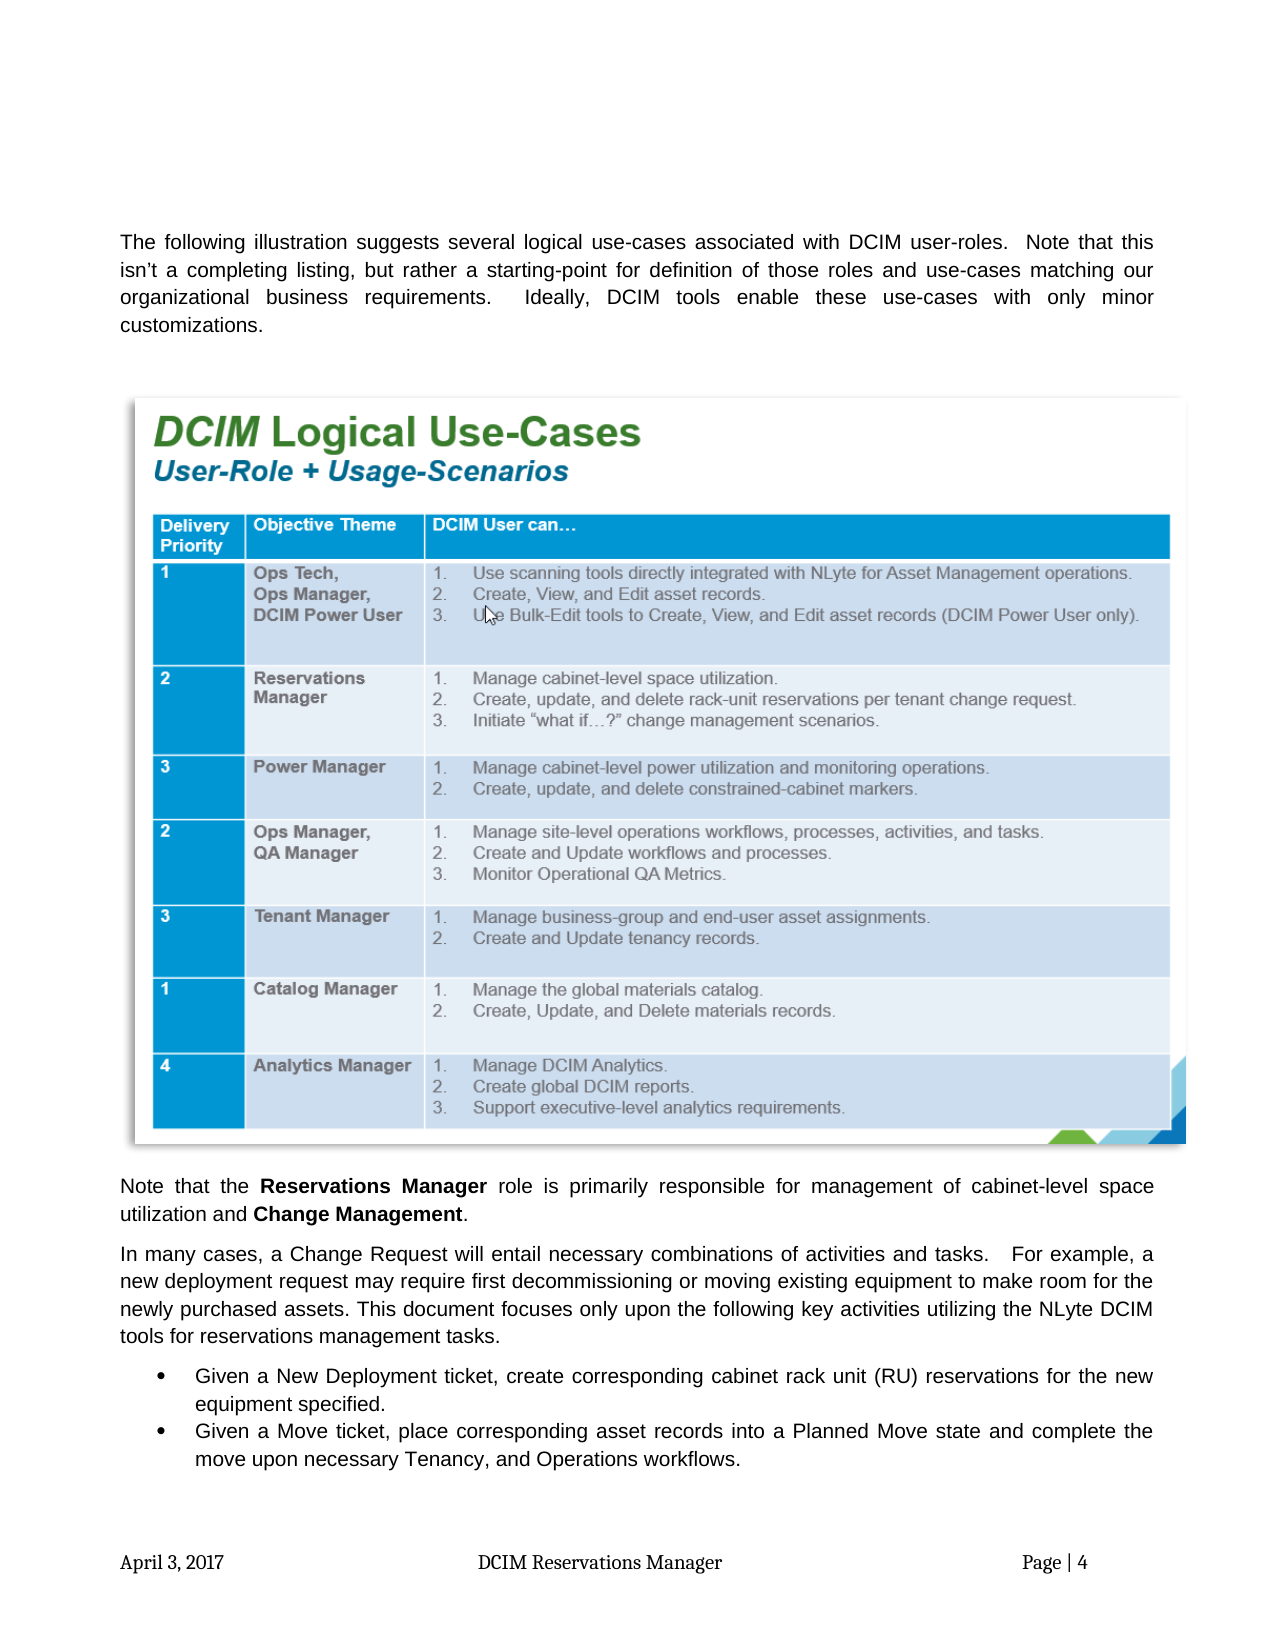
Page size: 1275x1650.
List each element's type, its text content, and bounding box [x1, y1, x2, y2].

list Given a New Deployment ticket, create corresponding cabinet rack unit (RU) reservations for the new equipment specified. [157, 1364, 1155, 1416]
list Given a Move ticket, place corresponding asset records into a Planned Move state and complete the move upon necessary Tenancy, and Operations workflows. [157, 1419, 1155, 1471]
picture [135, 398, 1186, 1144]
text The following illustration suggests several logical use-cases associated with DCIM user-roles. Note that this isn’t a completing listing, but rather a starting-point for definition of those roles and use-cases matching our organizational business requirements. Ideally, DCIM tools enable these use-cases with only minor customizations. [120, 230, 1155, 336]
text In many cases, a Change Request will entail necessary combinations of activities and tasks. For example, a new deployment request may require first decommissioning or moving existing equipment to make room for the newly purchased assets. This document focuses only upon the following key activities utilizing the NLyte DCIM tools for reservations management tasks. [120, 1242, 1155, 1348]
text Note that the Reservations Manager role is primarily responsible for management of cabinet-level space utilization and Change Management. [120, 1174, 1155, 1226]
